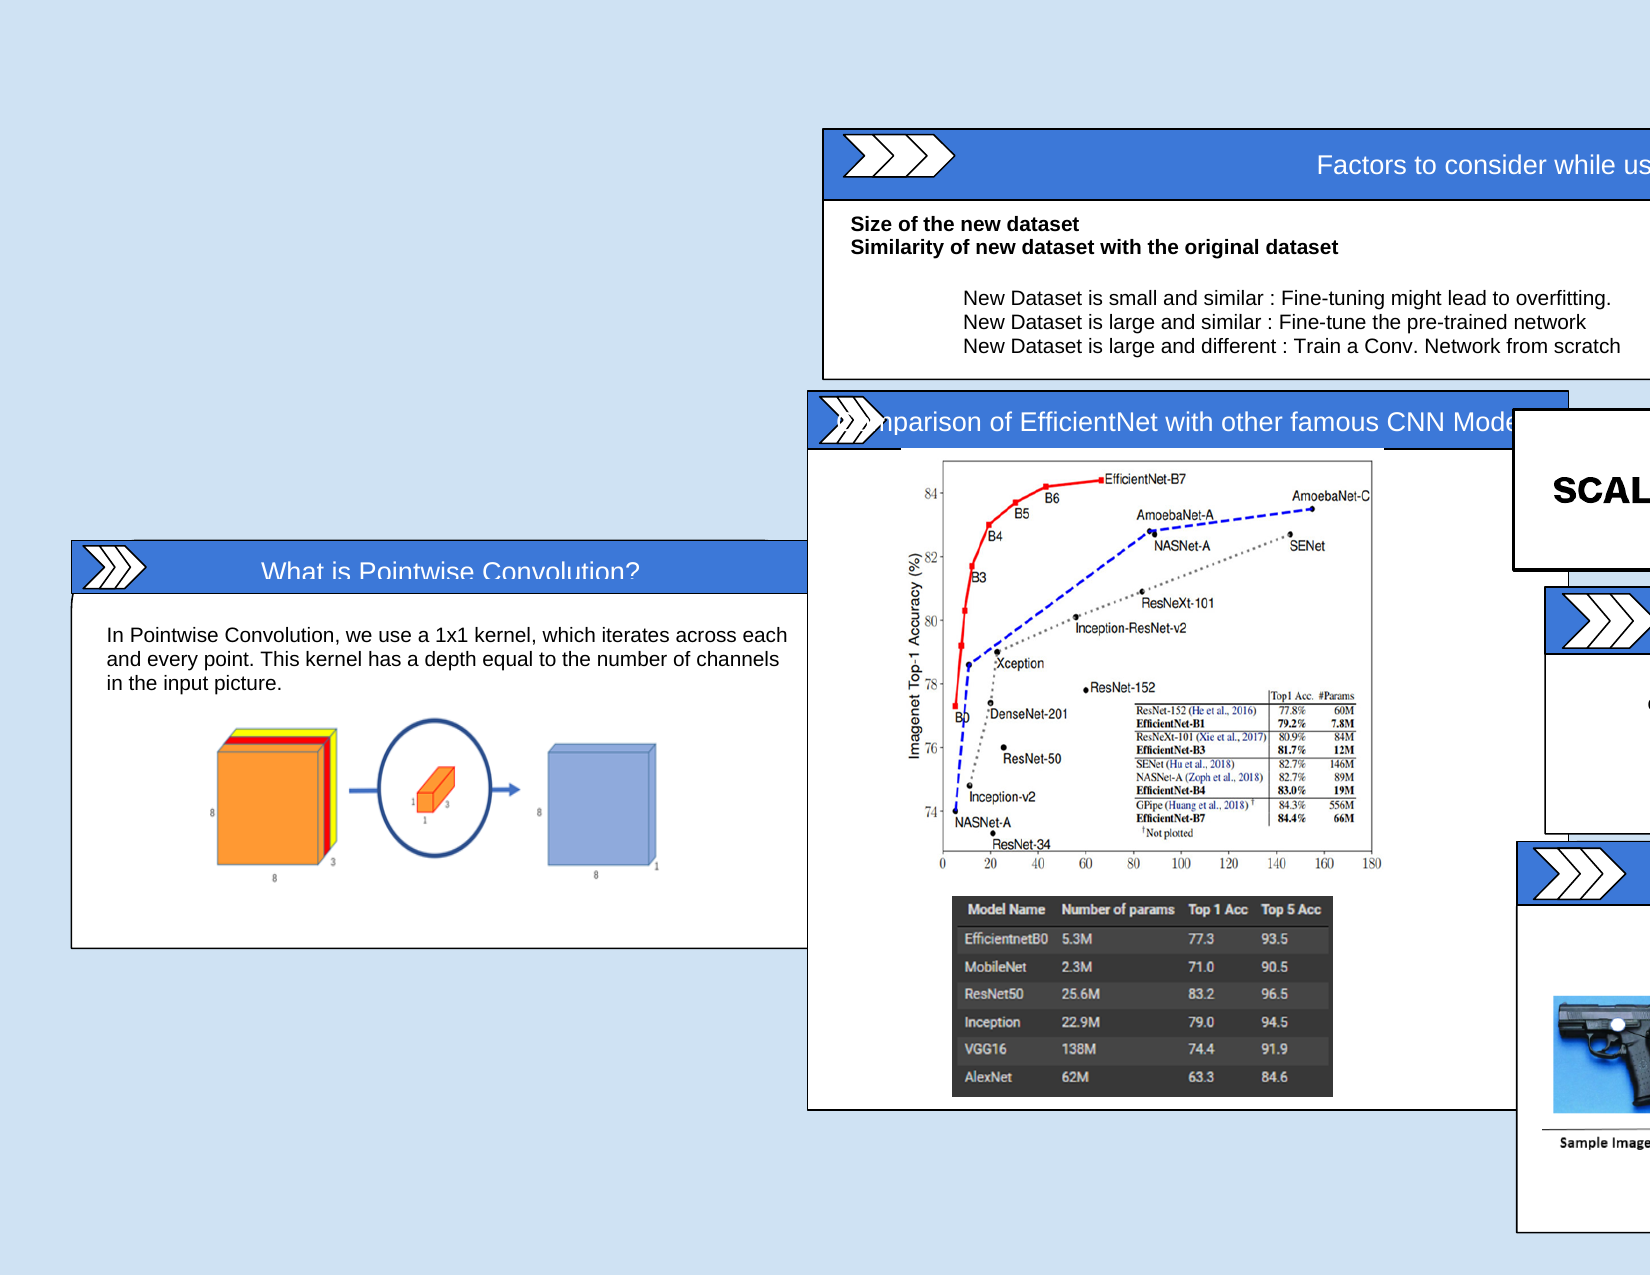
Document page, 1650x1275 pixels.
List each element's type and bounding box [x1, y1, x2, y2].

picture [1542, 920, 1650, 1204]
picture [901, 448, 1384, 872]
picture [952, 896, 1333, 1097]
picture [1515, 411, 1650, 568]
picture [207, 700, 670, 908]
